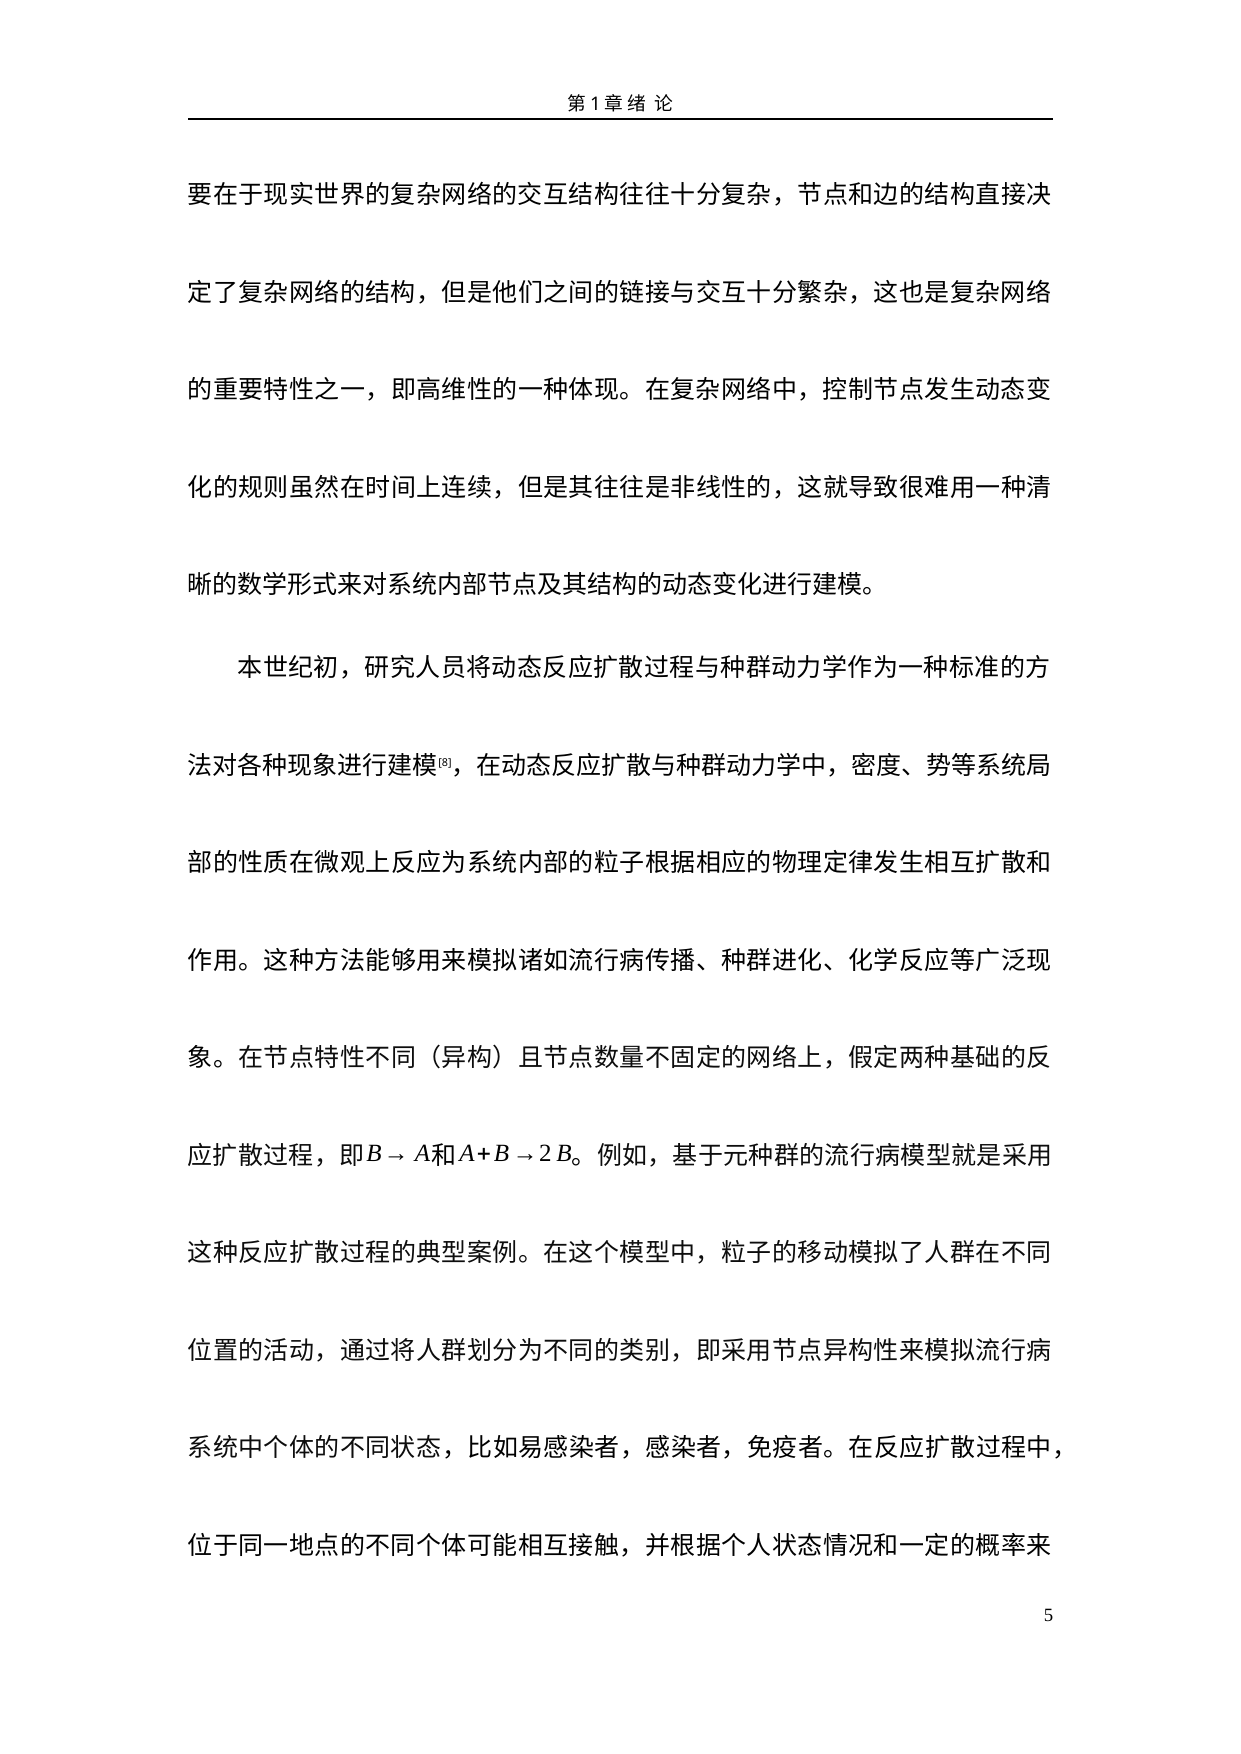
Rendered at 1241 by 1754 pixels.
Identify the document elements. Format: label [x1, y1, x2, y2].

text [187, 633, 1053, 1576]
text [187, 160, 1053, 615]
